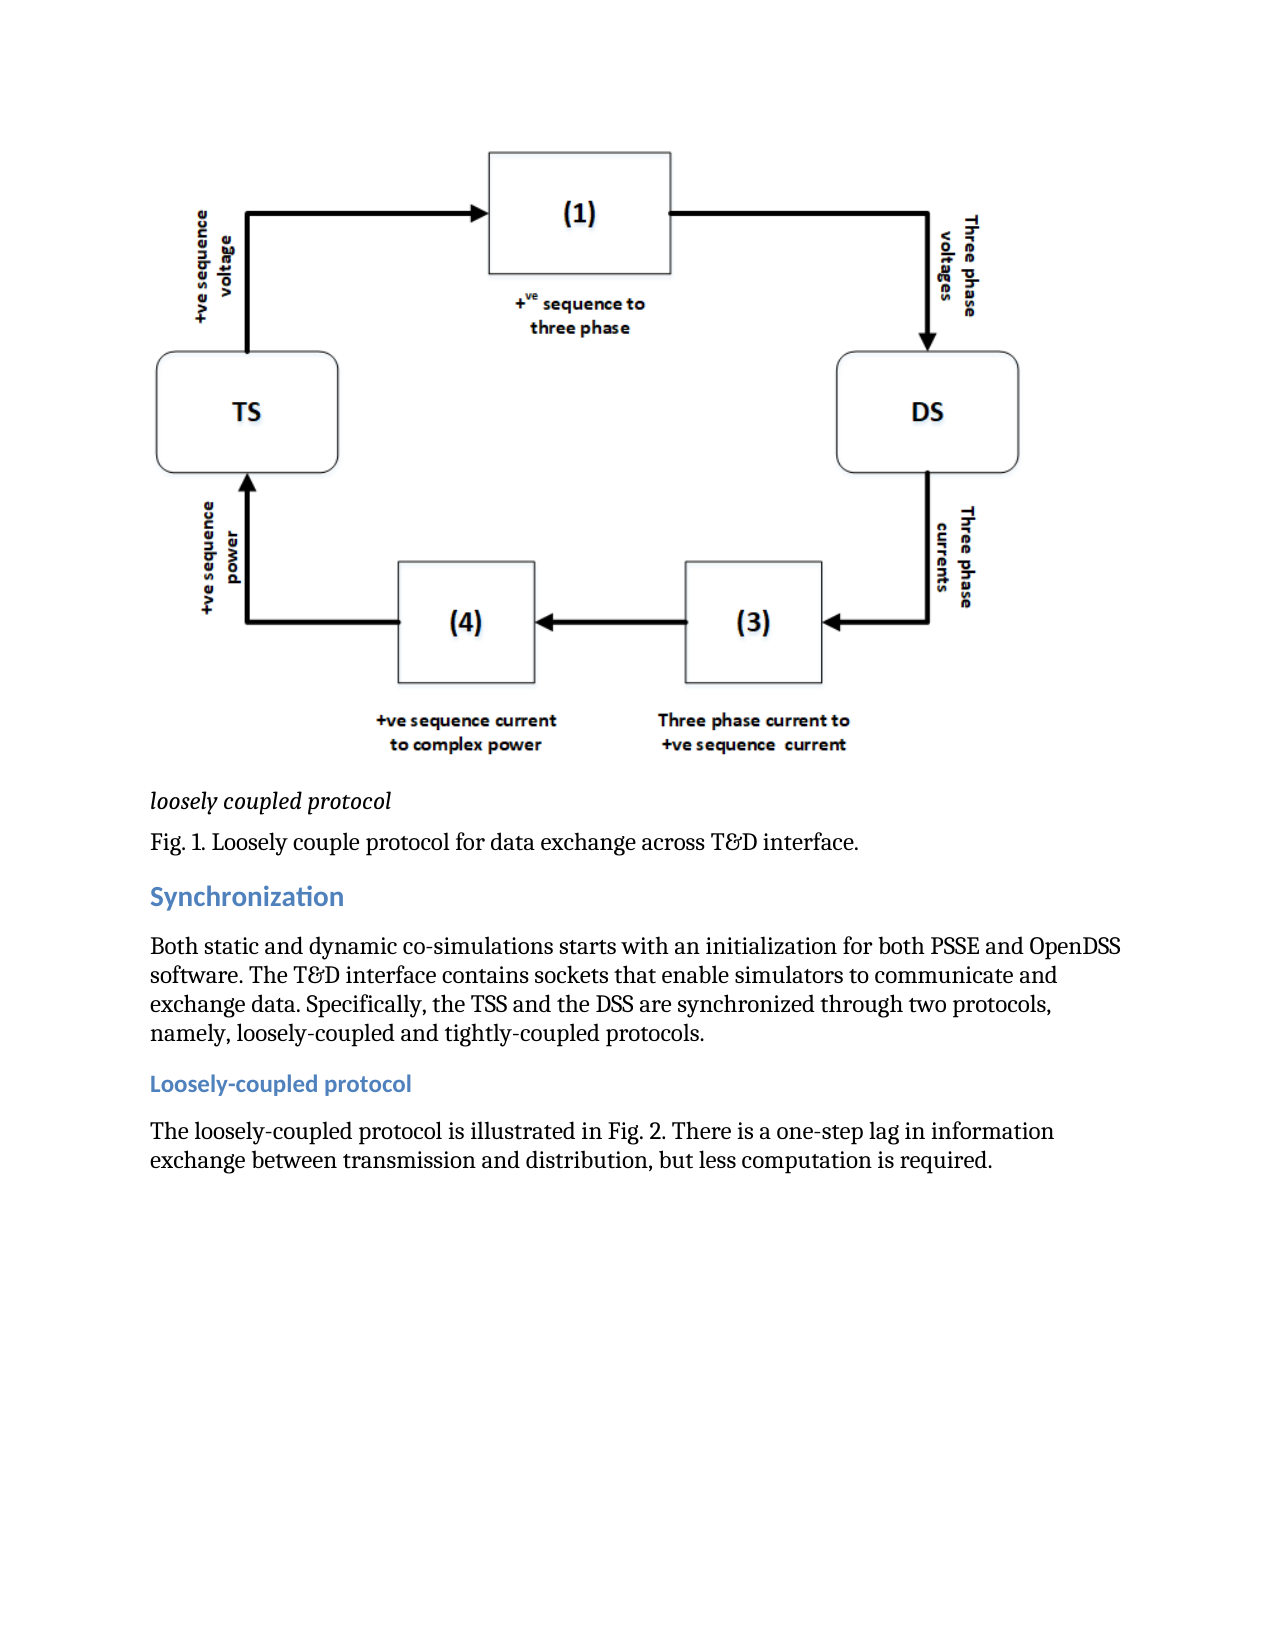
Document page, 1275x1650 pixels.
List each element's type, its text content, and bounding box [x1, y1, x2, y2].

subtitle Synchronization [150, 878, 1125, 913]
picture [150, 150, 1025, 767]
subtitle Loosely-coupled protocol [150, 1068, 1125, 1098]
text The loosely-coupled protocol is illustrated in Fig. 2. There is a one-step lag in information exchange between transmission and distribution, but less computation is required. [150, 1117, 1125, 1175]
text Both static and dynamic co-simulations starts with an initialization for both PSSE and OpenDSS software. The T&D interface contains sockets that enable simulators to communicate and exchange data. Specifically, the TSS and the DSS are synchronized through two protocols, namely, loosely-coupled and tightly-coupled protocols. [150, 932, 1125, 1047]
text Fig. 1. Loosely couple protocol for data exchange across T&D interface. [150, 828, 1125, 857]
text loosely coupled protocol [150, 787, 1125, 816]
